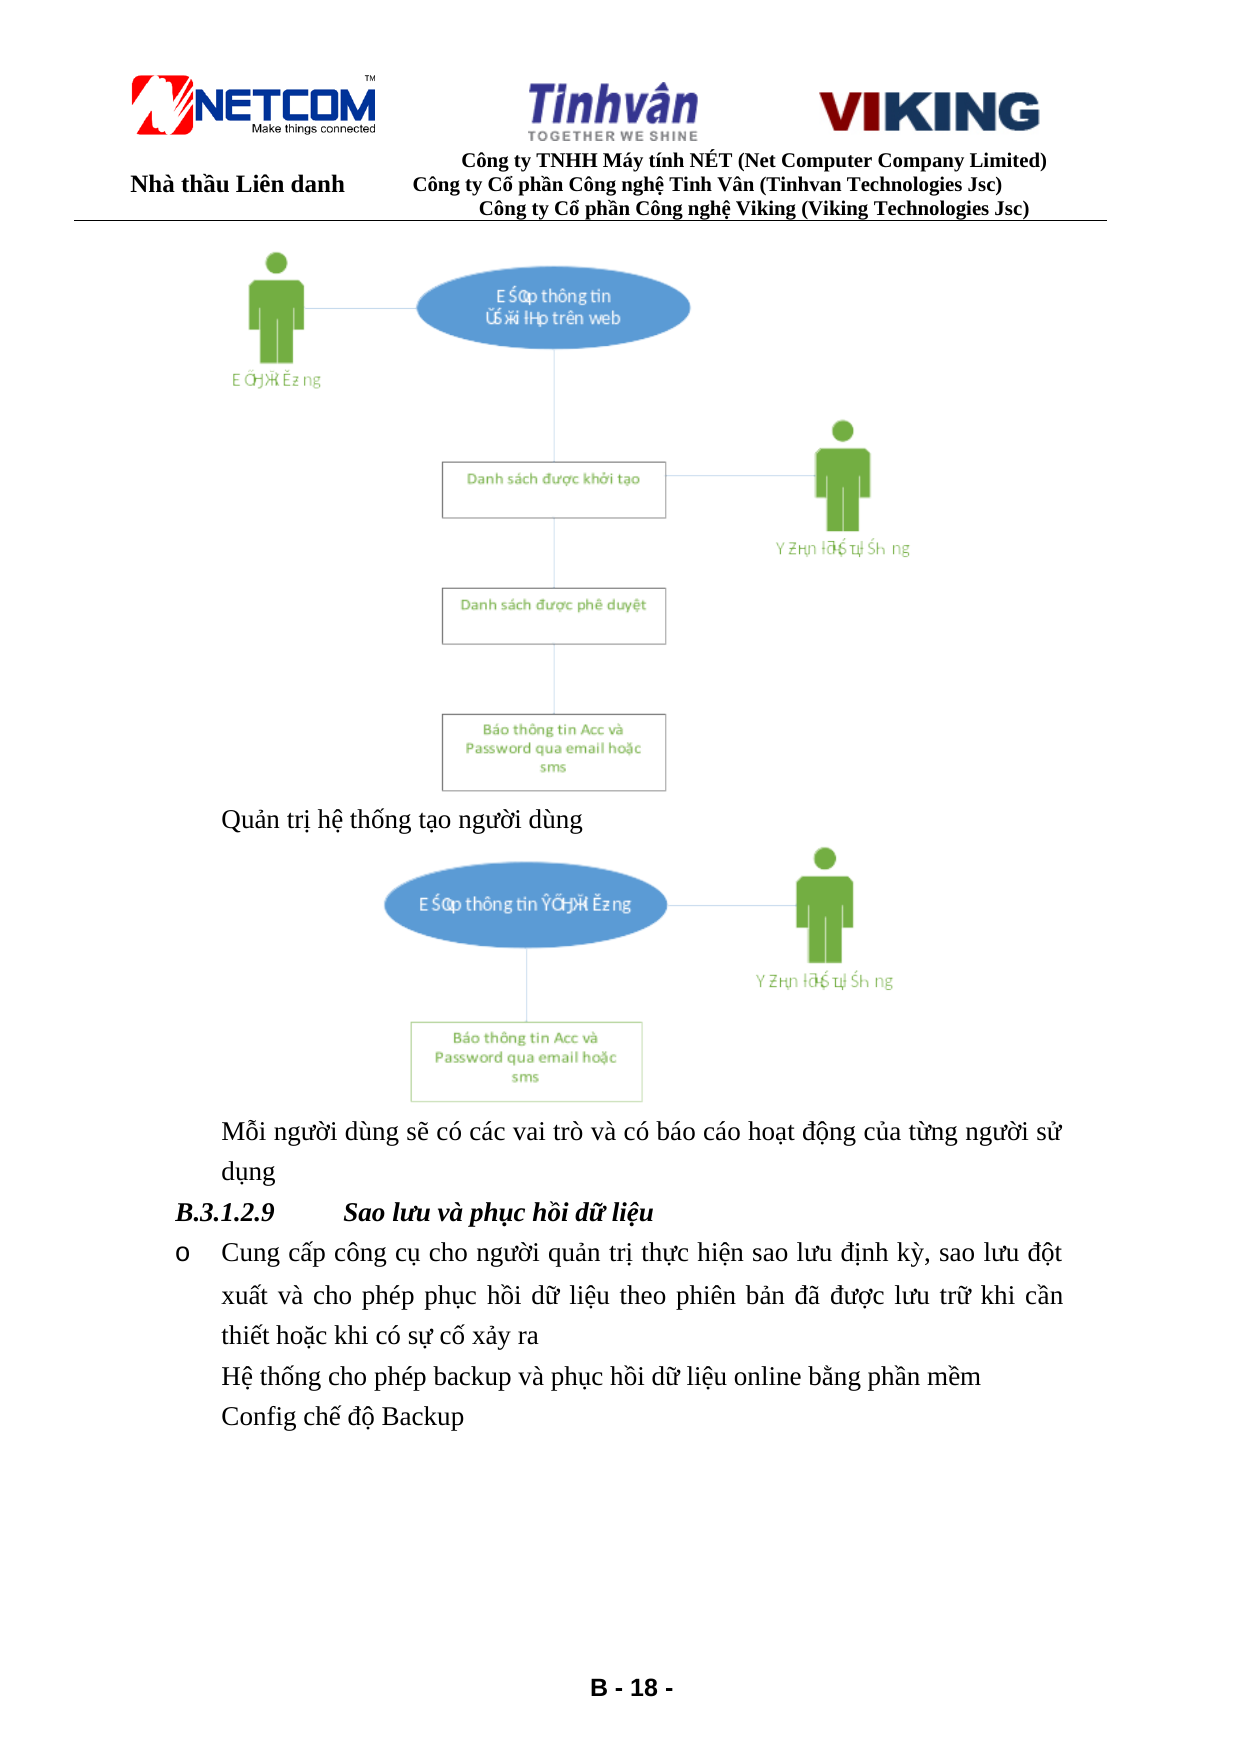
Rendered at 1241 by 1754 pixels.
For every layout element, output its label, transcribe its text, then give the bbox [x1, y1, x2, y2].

picture [131, 75, 375, 135]
text Hệ thống cho phép backup và phục hồi dữ liệu online bằng phần mềm [221, 1360, 1063, 1391]
text Config chế độ Backup [221, 1400, 1063, 1431]
subtitle Sao lưu và phục hồi dữ liệu [175, 1196, 1063, 1227]
picture [528, 82, 698, 141]
list Cung cấp công cụ cho người quản trị thực hiện sao lưu định kỳ, sao lưu đột xuất và cho phép phục hồi dữ liệu theo phiên bản đã được lưu trữ khi cần thiết hoặc khi có sự cố xảy ra [174, 1236, 1063, 1351]
text Quản trị hệ thống tạo người dùng [221, 804, 1063, 835]
text Mỗi người dùng sẽ có các vai trò và có báo cáo hoạt động của từng người sử dụng [221, 1115, 1063, 1187]
picture [818, 82, 1041, 144]
